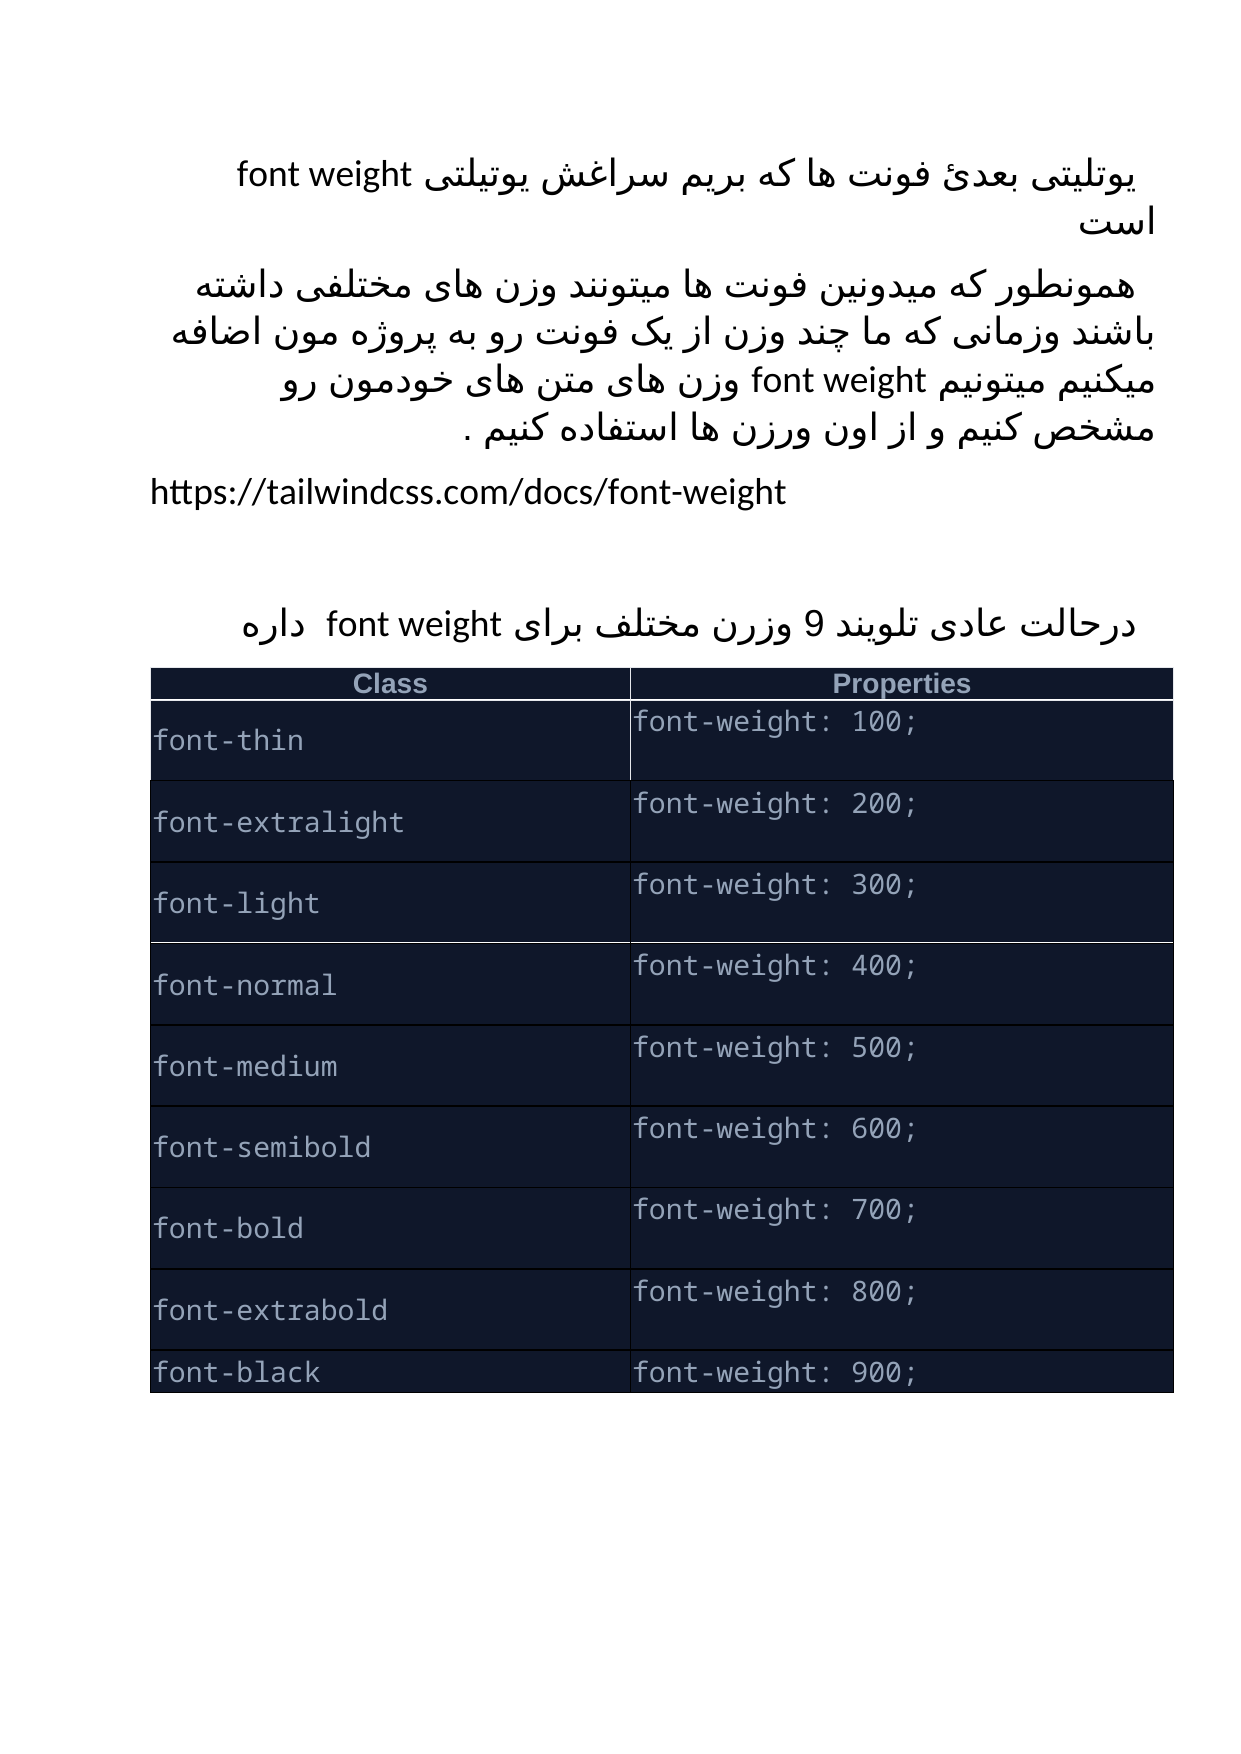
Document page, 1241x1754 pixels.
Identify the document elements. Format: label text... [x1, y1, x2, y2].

table_cell font-black [151, 1351, 630, 1392]
table_cell font-normal [151, 944, 630, 1024]
table_cell font-semibold [151, 1107, 630, 1187]
table_cell font-extralight [151, 781, 630, 861]
table_cell font-weight: 800; [631, 1270, 1173, 1349]
table_cell font-weight: 200; [631, 781, 1173, 861]
text https://tailwindcss.com/docs/font-weight [150, 468, 1157, 514]
table_cell font-weight: 900; [631, 1351, 1173, 1392]
table_cell font-weight: 600; [631, 1107, 1173, 1187]
text همونطور که میدونین فونت ها میتونند وزن های مختلفی داشته باشند وزمانی که ما چند وزن از یک فونت رو به پروژه مون اضافه میکنیم میتونیم font weight وزن های متن های خودمون رو مشخص کنیم و از اون ورزن ها استفاده کنیم . [150, 262, 1157, 448]
table_cell font-light [151, 863, 630, 942]
table_header Class [151, 668, 630, 699]
table_header Properties [631, 668, 1173, 699]
table_cell font-bold [151, 1188, 630, 1268]
table_cell font-extrabold [151, 1270, 630, 1349]
table_cell font-weight: 400; [631, 944, 1173, 1024]
table_cell font-medium [151, 1026, 630, 1105]
text درحالت عادی تلویند 9 وزرن مختلف برای font weight داره [150, 600, 1157, 646]
table_cell font-weight: 500; [631, 1026, 1173, 1105]
text یوتلیتی بعدئ فونت ها که بریم سراغش یوتیلتی font weight است [150, 150, 1157, 242]
table_cell font-thin [151, 701, 630, 780]
table_cell font-weight: 100; [631, 701, 1173, 780]
table_cell font-weight: 700; [631, 1188, 1173, 1268]
table_cell font-weight: 300; [631, 863, 1173, 942]
